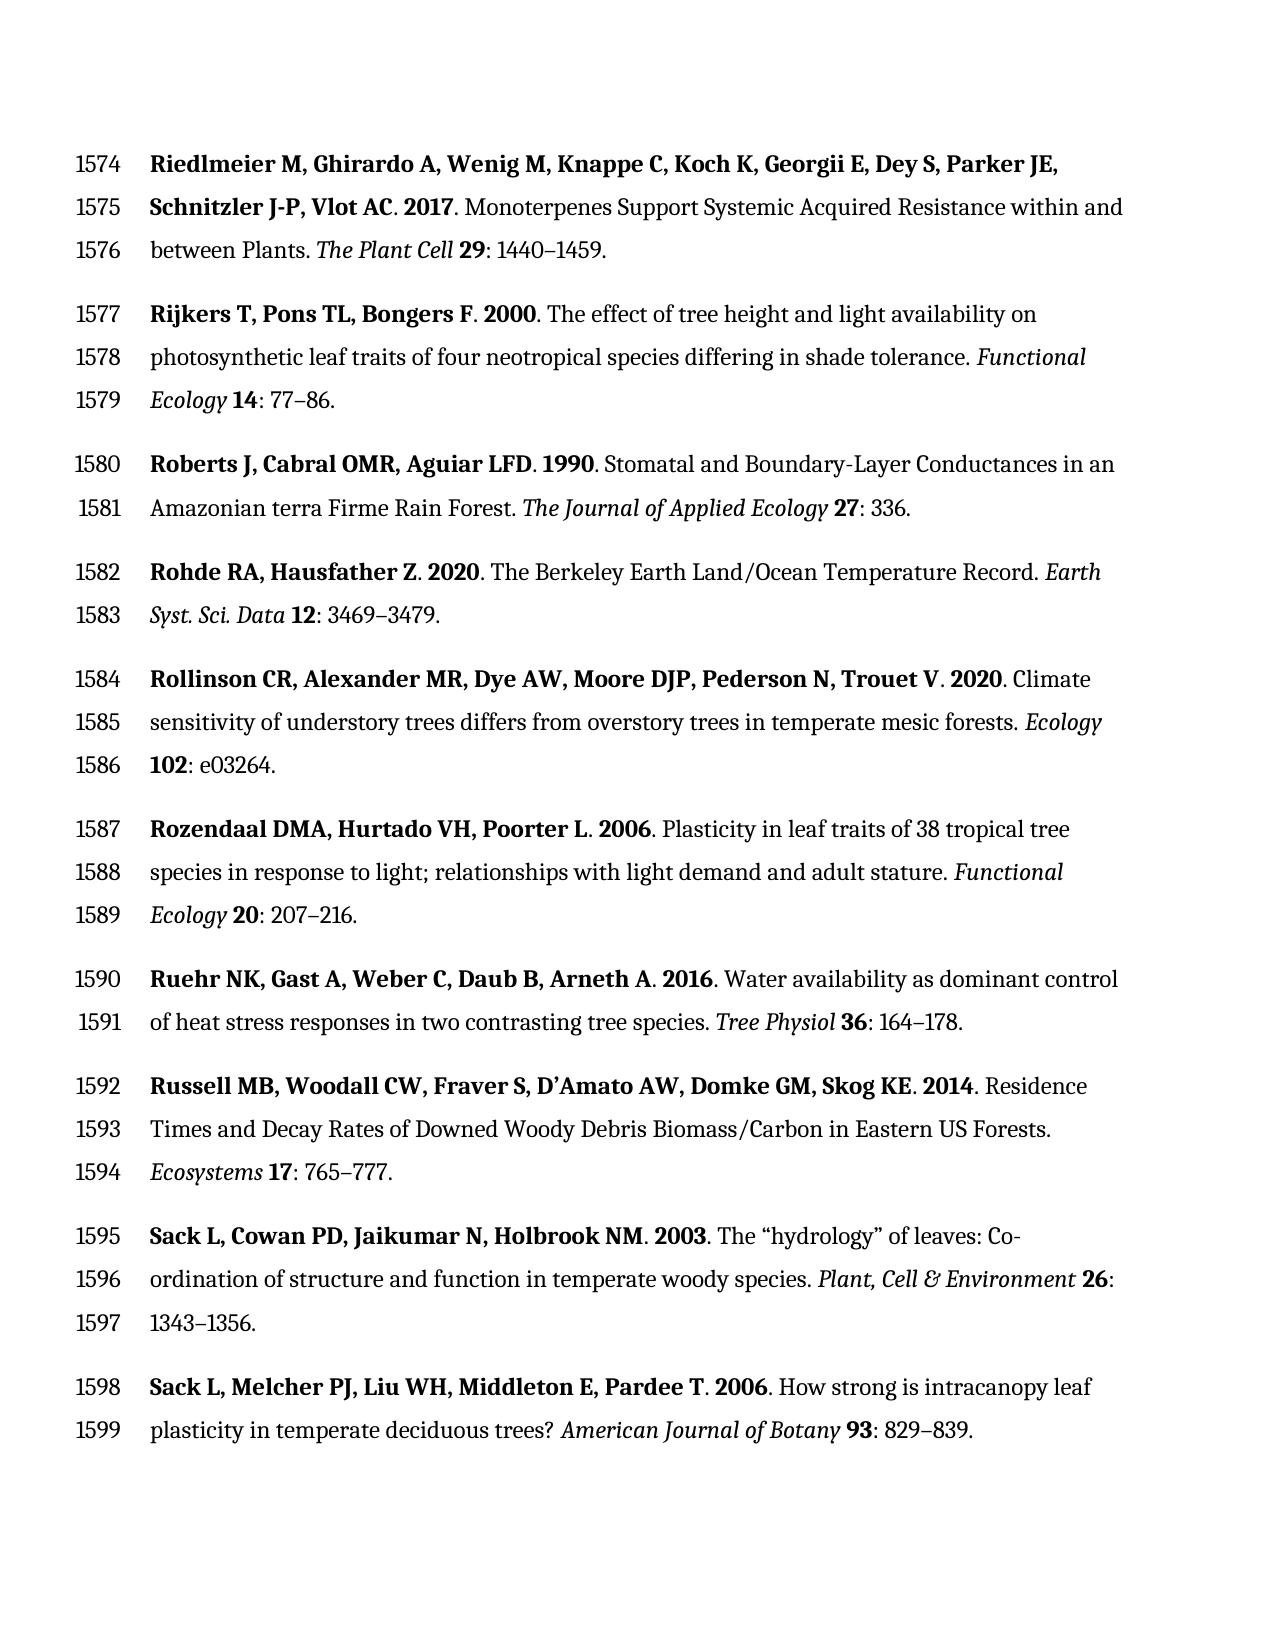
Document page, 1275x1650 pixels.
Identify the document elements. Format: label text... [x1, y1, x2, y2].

text Russell MB, Woodall CW, Fraver S, D’Amato AW, Domke GM, Skog KE. 2014. Residence Times and Decay Rates of Downed Woody Debris Biomass/Carbon in Eastern US Forests. Ecosystems 17: 765–777. [150, 1072, 1125, 1187]
text Rijkers T, Pons TL, Bongers F. 2000. The effect of tree height and light availability on photosynthetic leaf traits of four neotropical species differing in shade tolerance. Functional Ecology 14: 77–86. [150, 300, 1125, 415]
text Roberts J, Cabral OMR, Aguiar LFD. 1990. Stomatal and Boundary-Layer Conductances in an Amazonian terra Firme Rain Forest. The Journal of Applied Ecology 27: 336. [150, 450, 1125, 522]
text Sack L, Cowan PD, Jaikumar N, Holbrook NM. 2003. The “hydrology” of leaves: Co-ordination of structure and function in temperate woody species. Plant, Cell & Environment 26: 1343–1356. [150, 1222, 1125, 1337]
text Rollinson CR, Alexander MR, Dye AW, Moore DJP, Pederson N, Trouet V. 2020. Climate sensitivity of understory trees differs from overstory trees in temperate mesic forests. Ecology 102: e03264. [150, 664, 1125, 779]
text Ruehr NK, Gast A, Weber C, Daub B, Arneth A. 2016. Water availability as dominant control of heat stress responses in two contrasting tree species. Tree Physiol 36: 164–178. [150, 965, 1125, 1037]
text Sack L, Melcher PJ, Liu WH, Middleton E, Pardee T. 2006. How strong is intracanopy leaf plasticity in temperate deciduous trees? American Journal of Botany 93: 829–839. [150, 1372, 1125, 1444]
text Rozendaal DMA, Hurtado VH, Poorter L. 2006. Plasticity in leaf traits of 38 tropical tree species in response to light; relationships with light demand and adult stature. Functional Ecology 20: 207–216. [150, 815, 1125, 930]
text Riedlmeier M, Ghirardo A, Wenig M, Knappe C, Koch K, Georgii E, Dey S, Parker JE, Schnitzler J-P, Vlot AC. 2017. Monoterpenes Support Systemic Acquired Resistance within and between Plants. The Plant Cell 29: 1440–1459. [150, 150, 1125, 265]
text Rohde RA, Hausfather Z. 2020. The Berkeley Earth Land/Ocean Temperature Record. Earth Syst. Sci. Data 12: 3469–3479. [150, 557, 1125, 629]
